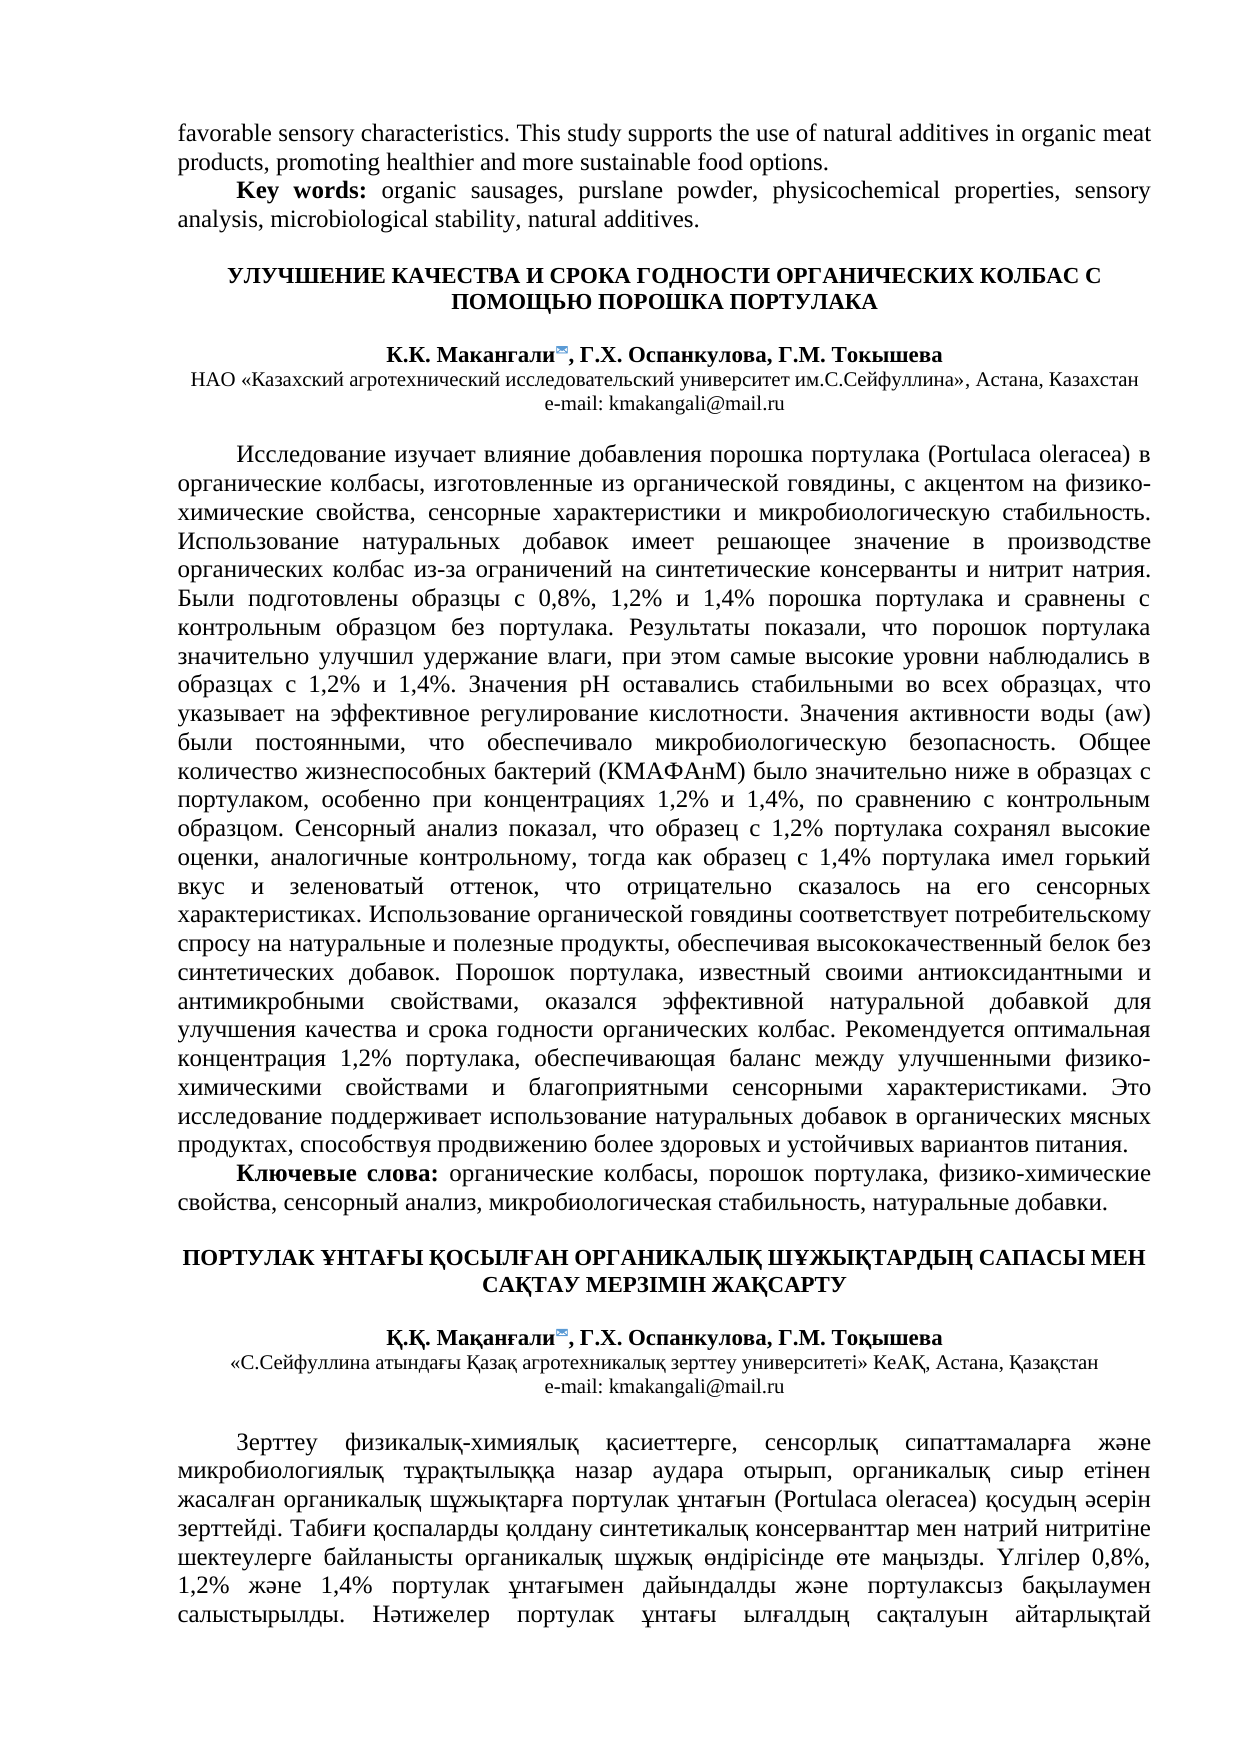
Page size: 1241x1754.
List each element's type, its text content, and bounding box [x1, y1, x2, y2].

text e-mail: kmakangali@mail.ru [177, 1374, 1152, 1398]
text НАО «Казахский агротехнический исследовательский университет им.С.Сейфуллина», Астана, Казахстан [177, 367, 1152, 391]
text УЛУЧШЕНИЕ КАЧЕСТВА И СРОКА ГОДНОСТИ ОРГАНИЧЕСКИХ КОЛБАС С ПОМОЩЬЮ ПОРОШКА ПОРТУЛАКА [177, 262, 1152, 314]
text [177, 1427, 1152, 1628]
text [177, 118, 1152, 176]
text Исследование изучает влияние добавления порошка портулака (Portulaca oleracea) в органические колбасы, изготовленные из органической говядины, с акцентом на физико-химические свойства, сенсорные характеристики и микробиологическую стабильность. Использование натуральных добавок имеет решающее значение в производстве органических колбас из-за ограничений на синтетические консерванты и нитрит натрия. Были подготовлены образцы с 0,8%, 1,2% и 1,4% порошка портулака и сравнены с контрольным образцом без портулака. Результаты показали, что порошок портулака значительно улучшил удержание влаги, при этом самые высокие уровни наблюдались в образцах с 1,2% и 1,4%. Значения pH оставались стабильными во всех образцах, что указывает на эффективное регулирование кислотности. Значения активности воды (aw) были постоянными, что обеспечивало микробиологическую безопасность. Общее количество жизнеспособных бактерий (КМАФАнМ) было значительно ниже в образцах с портулаком, особенно при концентрациях 1,2% и 1,4%, по сравнению с контрольным образцом. Сенсорный анализ показал, что образец с 1,2% портулака сохранял высокие оценки, аналогичные контрольному, тогда как образец с 1,4% портулака имел горький вкус и зеленоватый оттенок, что отрицательно сказалось на его сенсорных характеристиках. Использование органической говядины соответствует потребительскому спросу на натуральные и полезные продукты, обеспечивая высококачественный белок без синтетических добавок. Порошок портулака, известный своими антиоксидантными и антимикробными свойствами, оказался эффективной натуральной добавкой для улучшения качества и срока годности органических колбас. Рекомендуется оптимальная концентрация 1,2% портулака, обеспечивающая баланс между улучшенными физико-химическими свойствами и благоприятными сенсорными характеристиками. Это исследование поддерживает использование натуральных добавок в органических мясных продуктах, способствуя продвижению более здоровых и устойчивых вариантов питания. [177, 439, 1152, 1158]
text e-mail: kmakangali@mail.ru [177, 391, 1152, 415]
text К.К. Макангали, Г.Х. Оспанкулова, Г.М. Токышева [177, 341, 1152, 367]
text «С.Сейфуллина атындағы Қазақ агротехникалық зерттеу университеті» КеАҚ, Астана, Қазақстан [177, 1350, 1152, 1374]
text Ключевые слова: органические колбасы, порошок портулака, физико-химические свойства, сенсорный анализ, микробиологическая стабильность, натуральные добавки. [177, 1158, 1152, 1216]
text Қ.Қ. Мақанғали, Г.Х. Оспанкулова, Г.М. Тоқышева [177, 1323, 1152, 1350]
text Key words: organic sausages, purslane powder, physicochemical properties, sensory analysis, microbiological stability, natural additives. [177, 176, 1152, 233]
text ПОРТУЛАК ҰНТАҒЫ ҚОСЫЛҒАН ОРГАНИКАЛЫҚ ШҰЖЫҚТАРДЫҢ САПАСЫ МЕН САҚТАУ МЕРЗІМІН ЖАҚСАРТУ [177, 1244, 1152, 1297]
